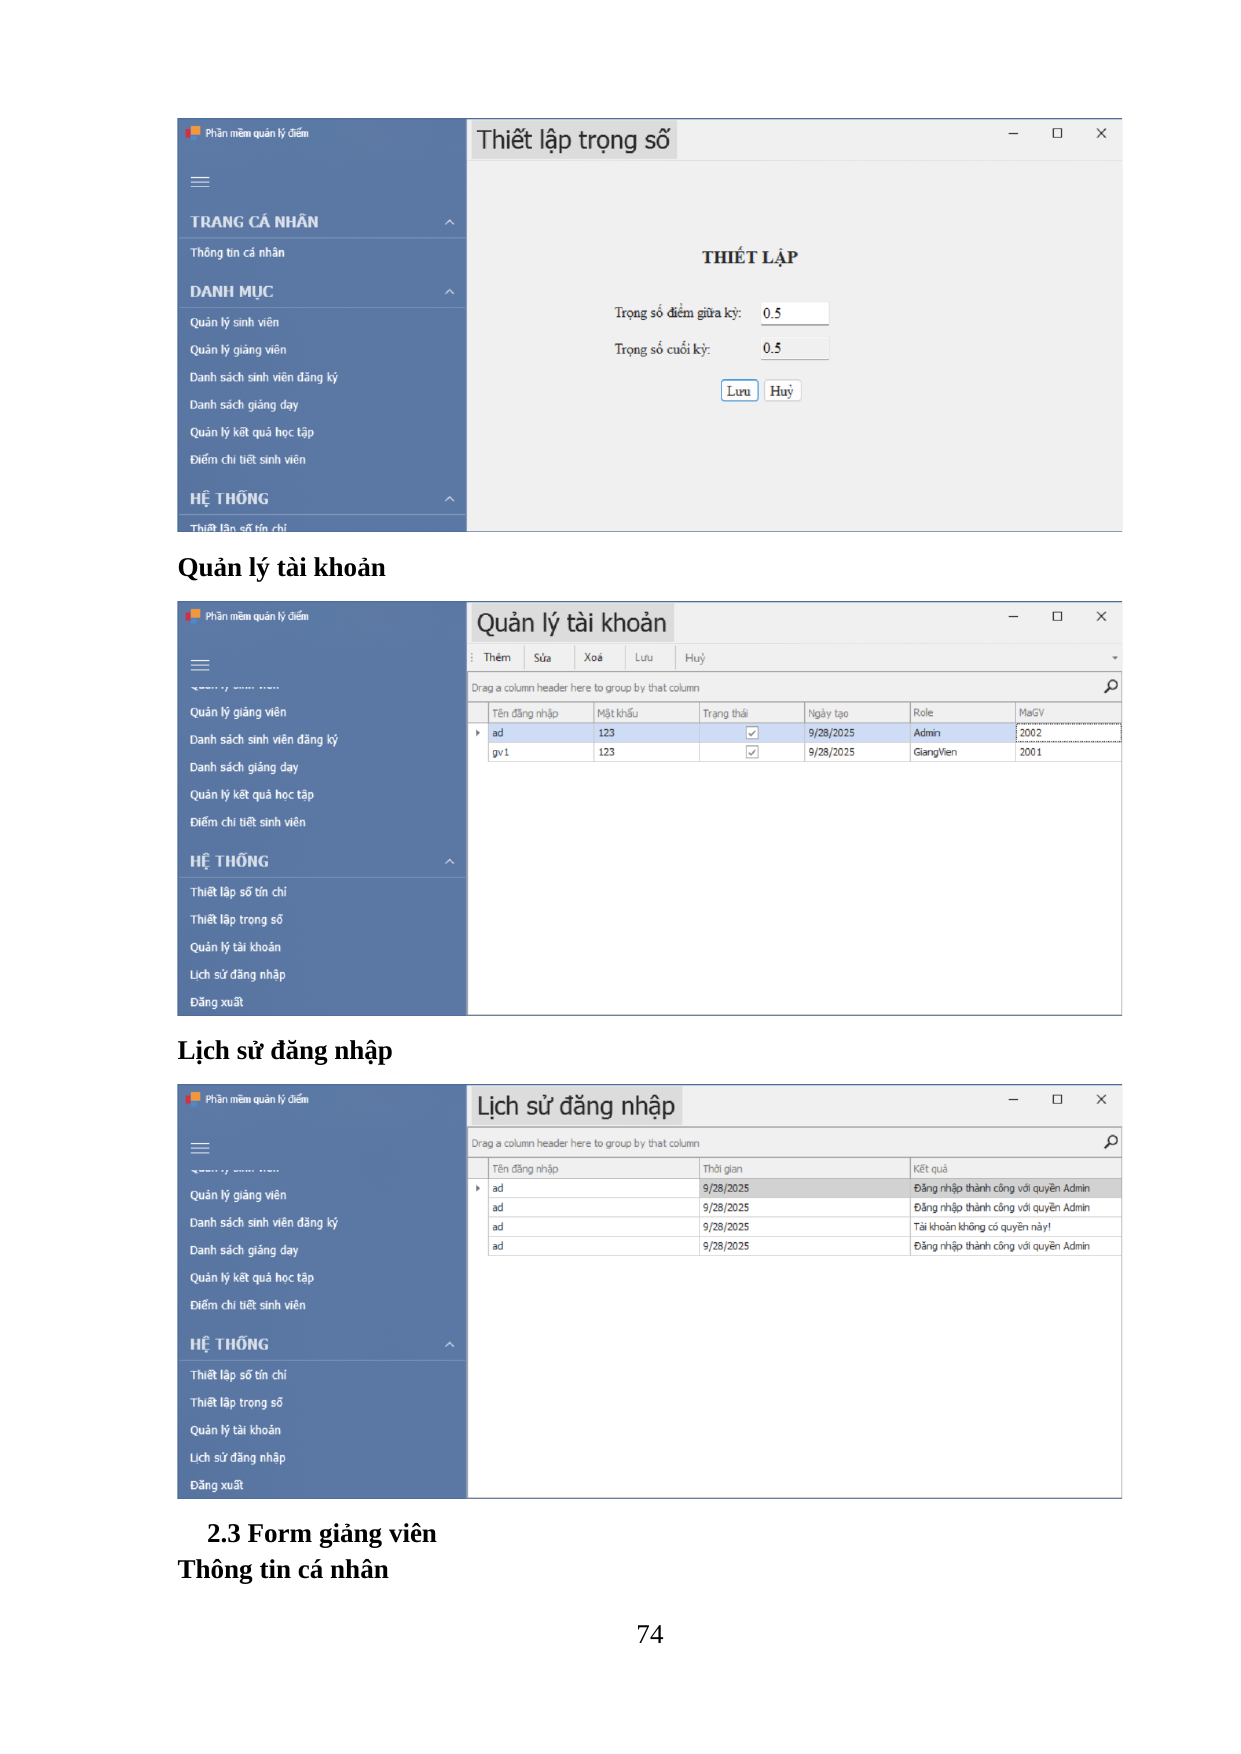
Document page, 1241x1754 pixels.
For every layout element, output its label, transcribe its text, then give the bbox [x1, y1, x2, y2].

picture [177, 118, 1123, 532]
text Thông tin cá nhân [177, 1553, 1122, 1584]
picture [177, 601, 1123, 1016]
text Lịch sử đăng nhập [177, 1034, 1122, 1065]
text Quản lý tài khoản [177, 551, 1122, 582]
subtitle 2.3 Form giảng viên [177, 1517, 1122, 1548]
picture [177, 1084, 1123, 1499]
